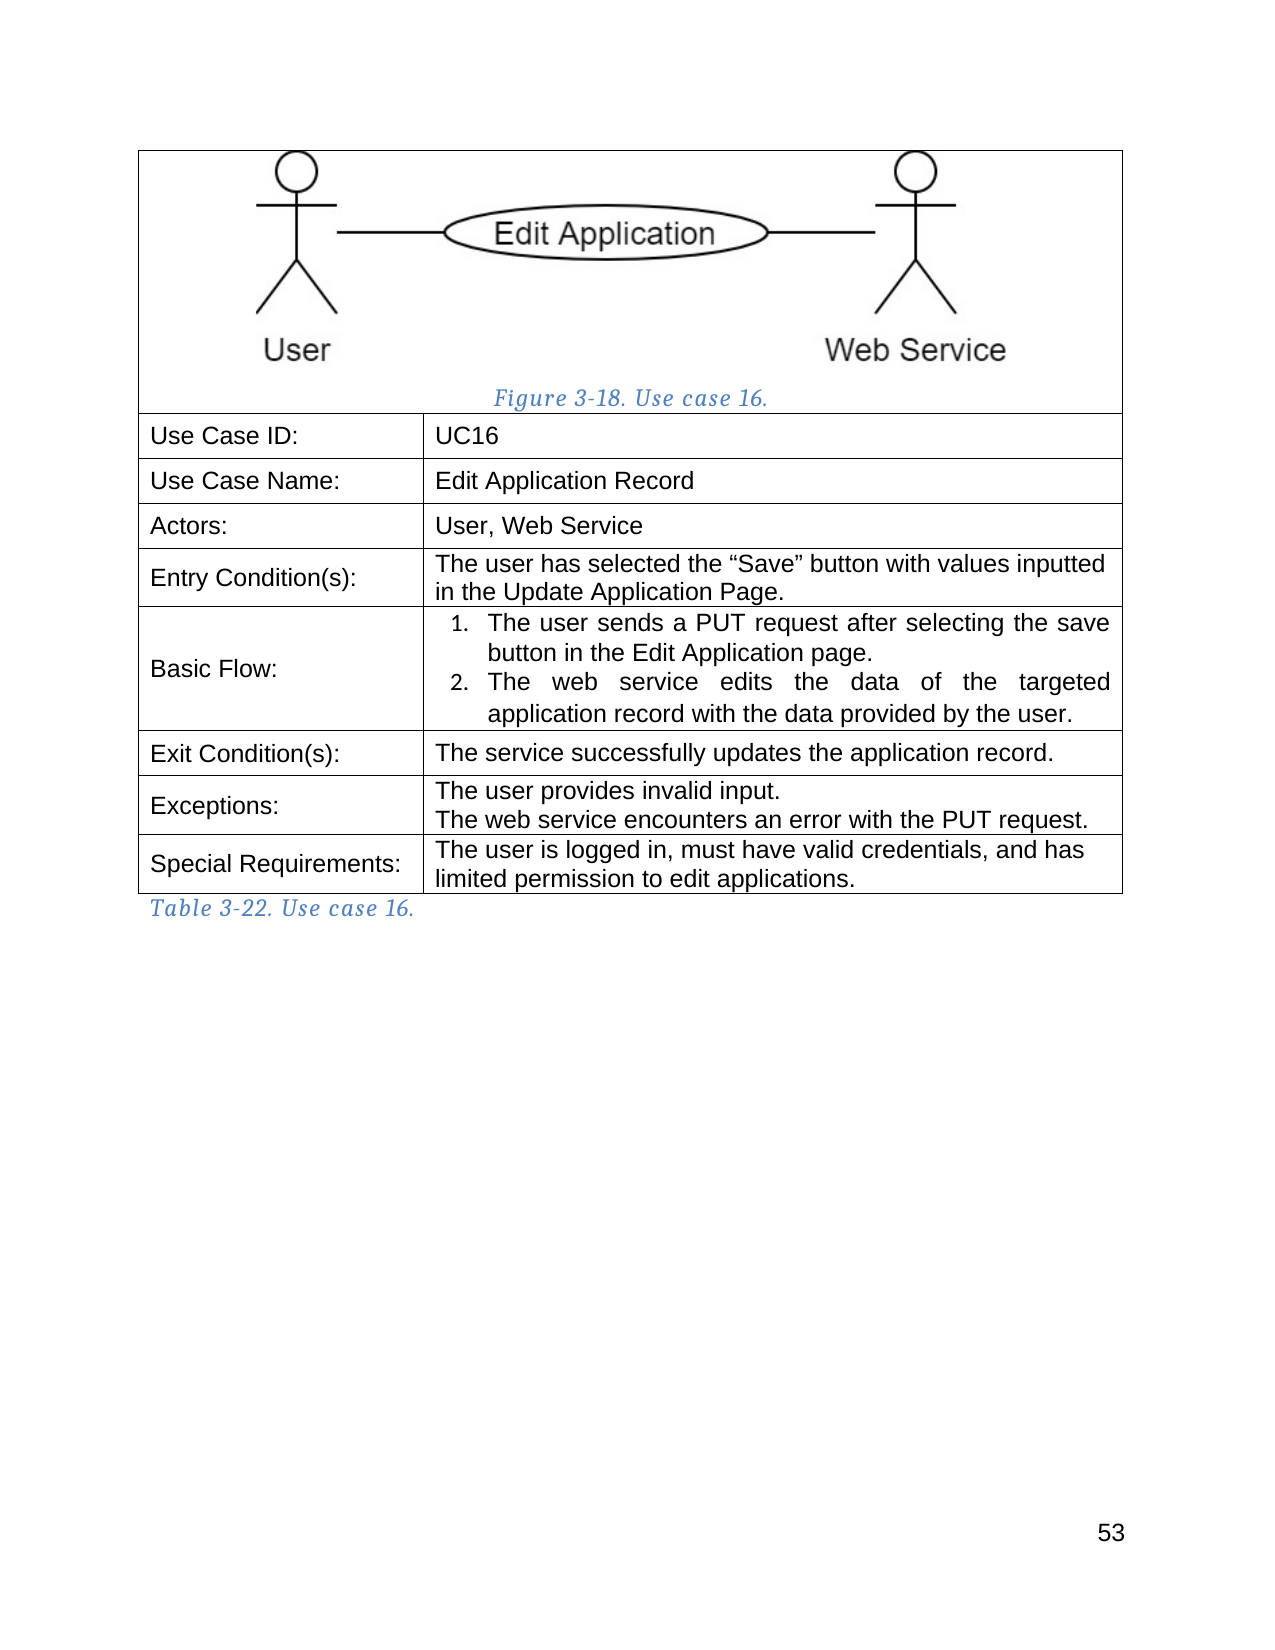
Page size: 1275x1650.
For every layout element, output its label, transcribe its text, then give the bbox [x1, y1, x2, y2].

table_cell Exceptions: [139, 776, 423, 834]
table_cell The user has selected the “Save” button with values inputted in the Update Application Page. [424, 549, 1122, 606]
table_cell Use Case Name: [139, 459, 423, 503]
table_cell Exit Condition(s): [139, 731, 423, 775]
table_cell Actors: [139, 504, 423, 548]
table_cell The user is logged in, must have valid credentials, and has limited permission to edit applications. [424, 835, 1122, 892]
table_cell Use Case ID: [139, 414, 423, 458]
table_cell Basic Flow: [139, 607, 423, 730]
table_header Figure 3-18. Use case 16. [139, 151, 1122, 413]
table_cell The user provides invalid input. The web service encounters an error with the PUT request. [424, 776, 1122, 834]
table_cell Edit Application Record [424, 459, 1122, 503]
table_cell Special Requirements: [139, 835, 423, 892]
table_cell User, Web Service [424, 504, 1122, 548]
subtitle Table 3-22. Use case 16. [150, 893, 1125, 922]
picture [255, 151, 1006, 372]
table_cell The user sends a PUT request after selecting the save button in the Edit Application page. The web service edits the data of the targeted application record with the data provided by the user. [424, 607, 1122, 730]
table_cell Entry Condition(s): [139, 549, 423, 606]
table_cell UC16 [424, 414, 1122, 458]
table_cell The service successfully updates the application record. [424, 731, 1122, 775]
